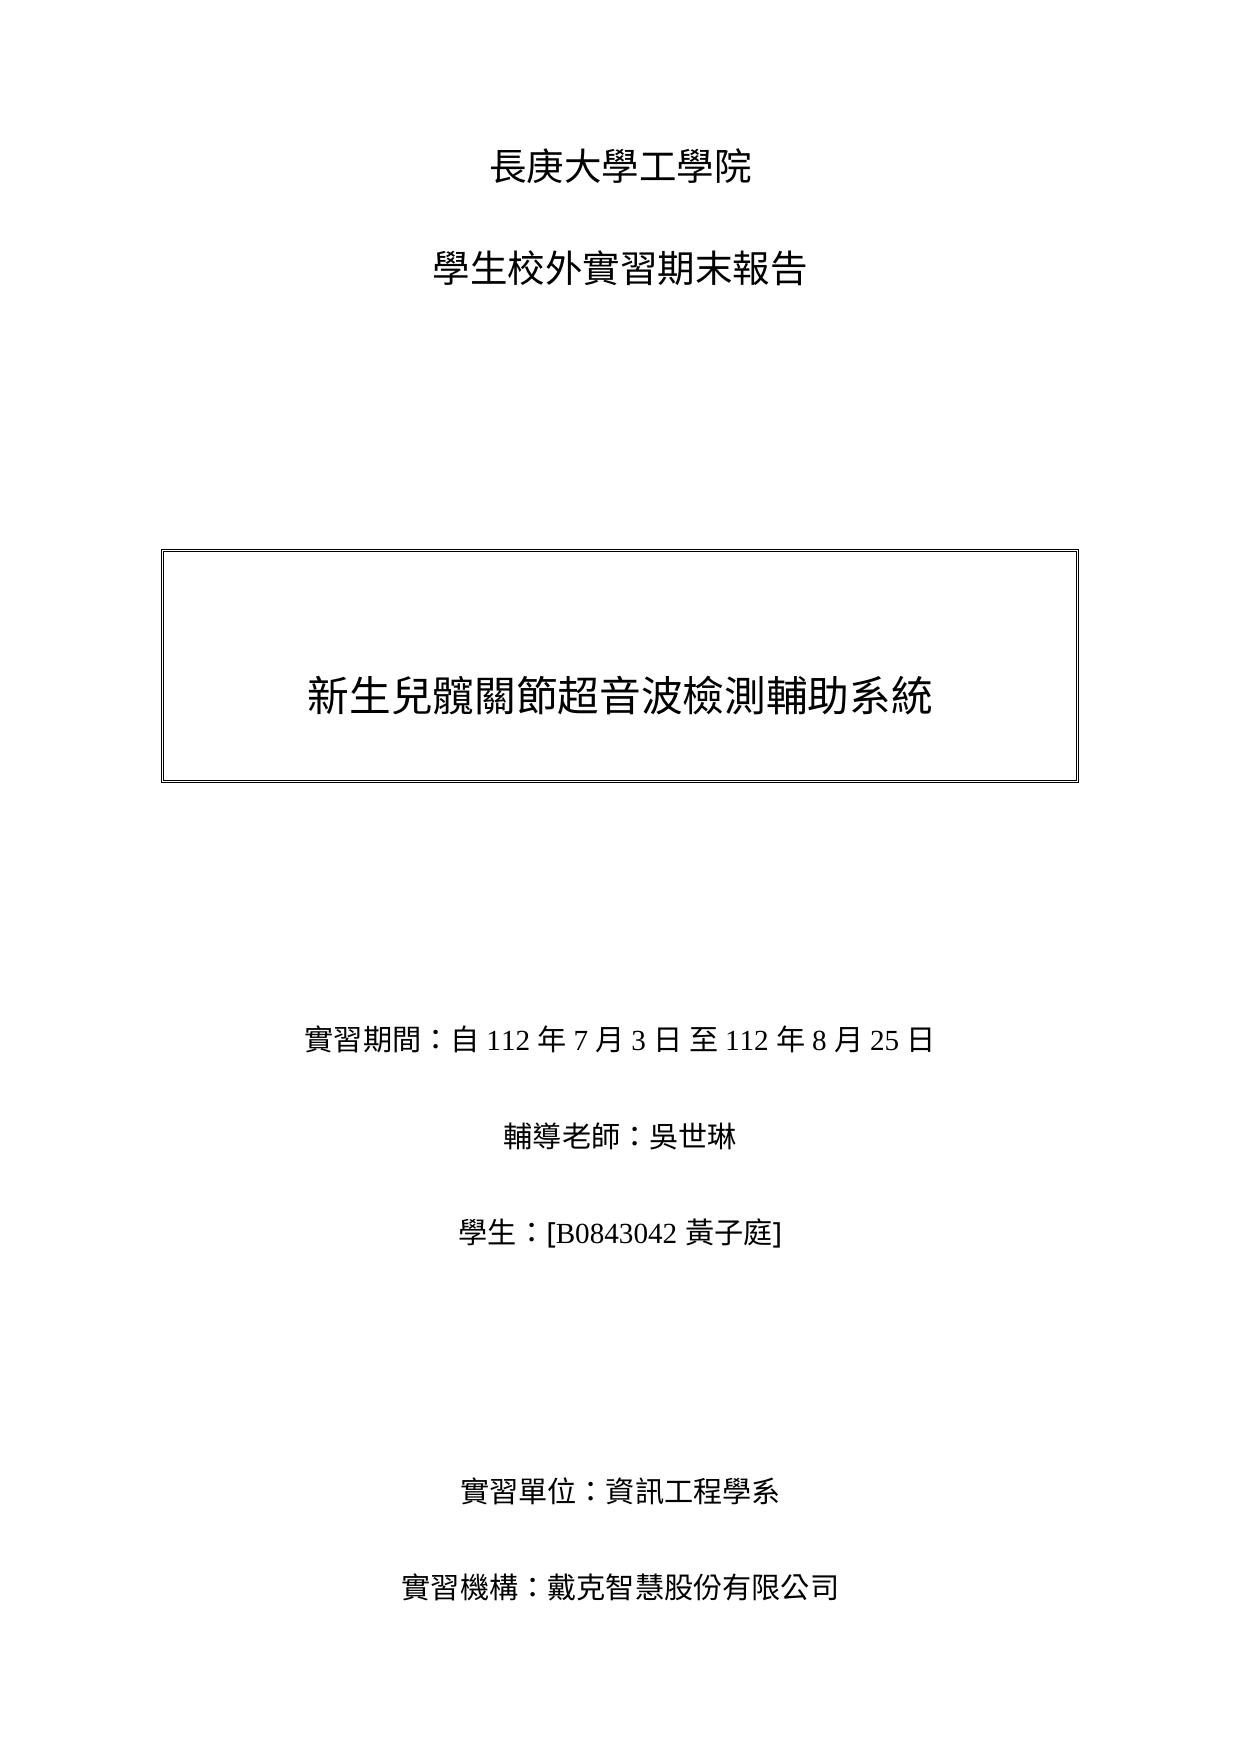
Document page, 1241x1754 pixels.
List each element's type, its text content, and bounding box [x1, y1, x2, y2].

text 學生：[B0843042 黃子庭] [177, 1193, 1063, 1268]
text 實習機構：戴克智慧股份有限公司 [177, 1549, 1063, 1624]
text 學生校外實習期末報告 [177, 229, 1063, 304]
text 實習期間：自 112 年 7 月 3 日 至 112 年 8 月 25 日 [177, 1001, 1063, 1076]
text 輔導老師：吳世琳 [177, 1097, 1063, 1172]
text 實習單位：資訊工程學系 [177, 1452, 1063, 1527]
table_header 新生兒髖關節超音波檢測輔助系統 [164, 552, 1076, 779]
text 長庚大學工學院 [177, 127, 1063, 202]
